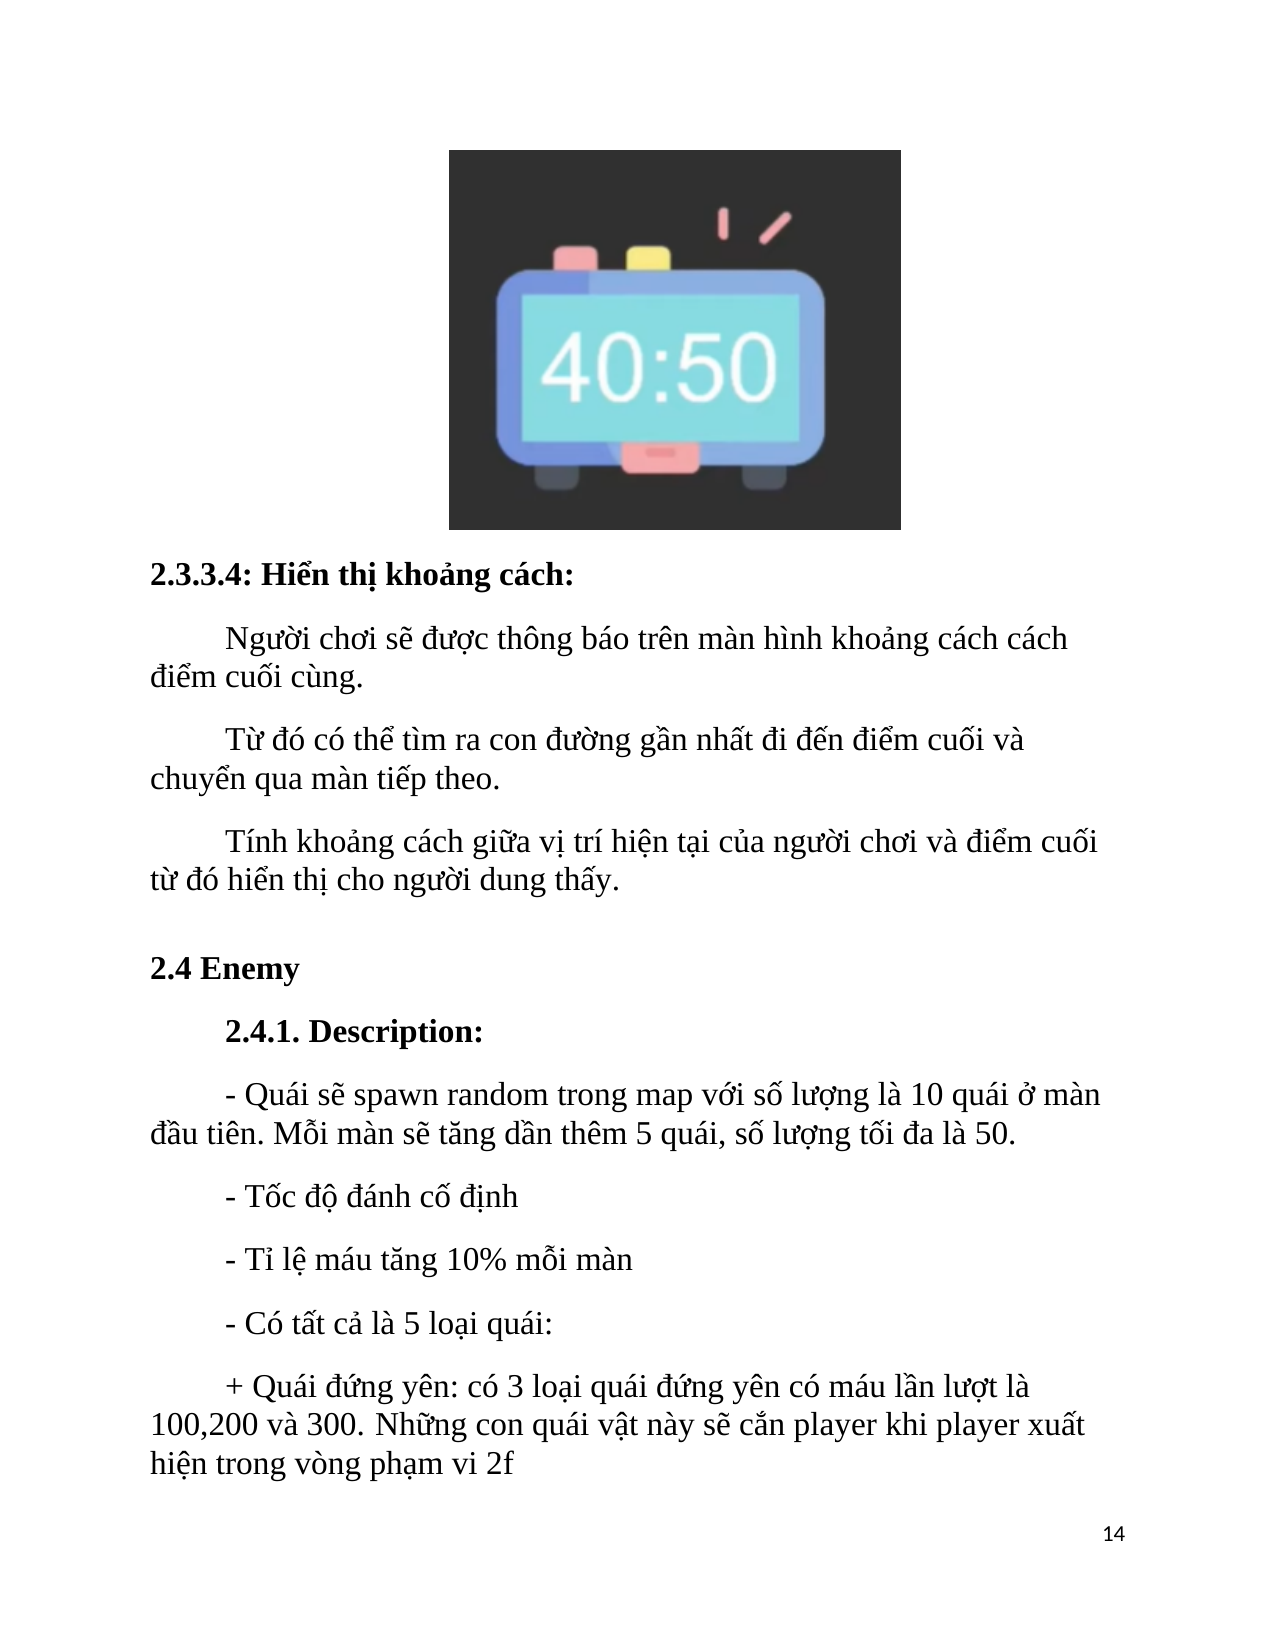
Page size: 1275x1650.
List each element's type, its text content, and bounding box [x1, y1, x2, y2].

text 2.4.1. Description: [150, 1011, 1125, 1050]
text Từ đó có thể tìm ra con đường gần nhất đi đến điểm cuối và chuyển qua màn tiếp theo. [150, 720, 1125, 796]
text - Tốc độ đánh cố định [150, 1176, 1125, 1215]
text - Quái sẽ spawn random trong map với số lượng là 10 quái ở màn đầu tiên. Mỗi màn sẽ tăng dần thêm 5 quái, số lượng tối đa là 50. [150, 1075, 1125, 1151]
text - Tỉ lệ máu tăng 10% mỗi màn [150, 1240, 1125, 1278]
text Tính khoảng cách giữa vị trí hiện tại của người chơi và điểm cuối từ đó hiển thị cho người dung thấy. [150, 821, 1125, 898]
text Người chơi sẽ được thông báo trên màn hình khoảng cách cách điểm cuối cùng. [150, 618, 1125, 695]
text + Quái đứng yên: có 3 loại quái đứng yên có máu lần lượt là 100,200 và 300. Những con quái vật này sẽ cắn player khi player xuất hiện trong vòng phạm vi 2f [150, 1366, 1125, 1481]
text 2.3.3.4: Hiển thị khoảng cách: [150, 555, 1125, 593]
picture [449, 150, 901, 530]
text - Có tất cả là 5 loại quái: [150, 1303, 1125, 1341]
subtitle 2.4 Enemy [150, 948, 1125, 986]
